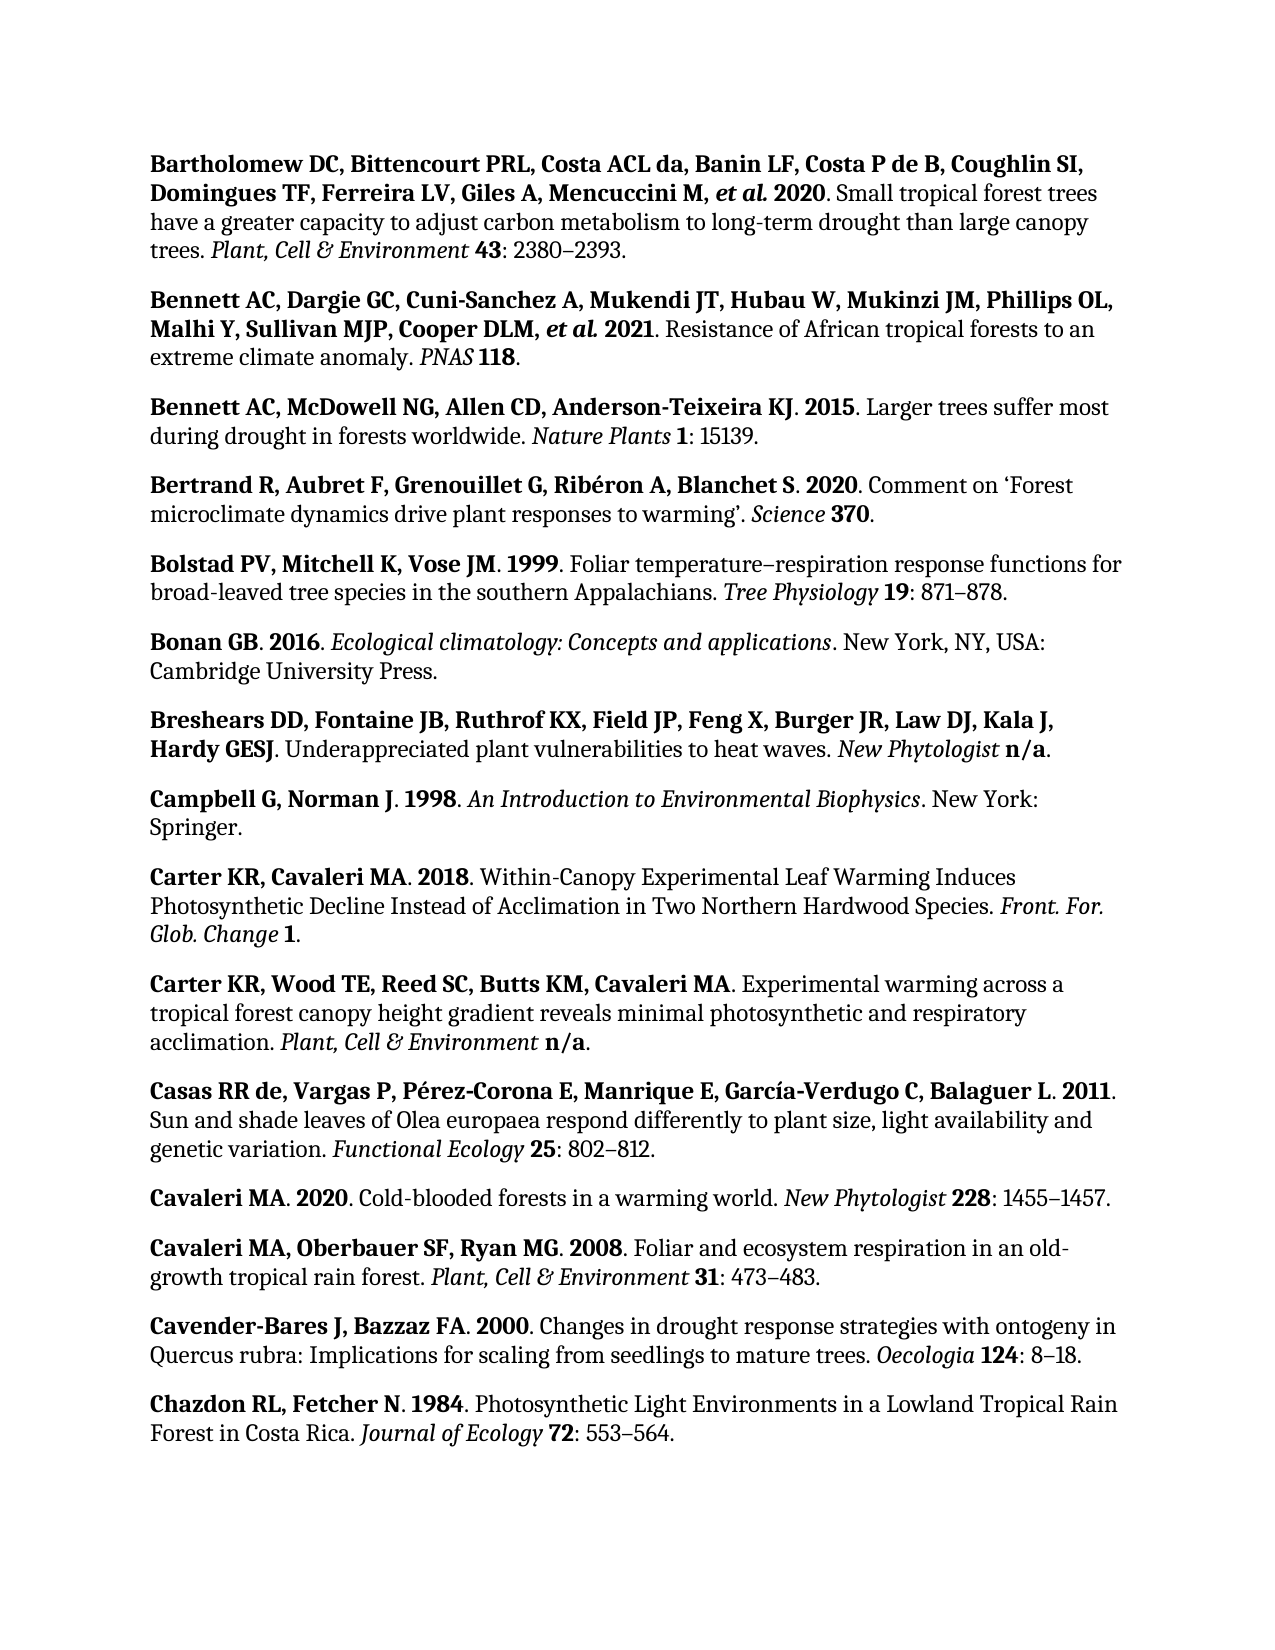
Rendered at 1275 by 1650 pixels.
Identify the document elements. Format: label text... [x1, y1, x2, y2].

text Carter KR, Cavaleri MA. 2018. Within-Canopy Experimental Leaf Warming Induces Photosynthetic Decline Instead of Acclimation in Two Northern Hardwood Species. Front. For. Glob. Change 1. [150, 863, 1125, 949]
text Chazdon RL, Fetcher N. 1984. Photosynthetic Light Environments in a Lowland Tropical Rain Forest in Costa Rica. Journal of Ecology 72: 553–564. [150, 1390, 1125, 1448]
text Bennett AC, McDowell NG, Allen CD, Anderson-Teixeira KJ. 2015. Larger trees suffer most during drought in forests worldwide. Nature Plants 1: 15139. [150, 393, 1125, 450]
text Cavaleri MA. 2020. Cold-blooded forests in a warming world. New Phytologist 228: 1455–1457. [150, 1184, 1125, 1213]
text Bartholomew DC, Bittencourt PRL, Costa ACL da, Banin LF, Costa P de B, Coughlin SI, Domingues TF, Ferreira LV, Giles A, Mencuccini M, et al. 2020. Small tropical forest trees have a greater capacity to adjust carbon metabolism to long-term drought than large canopy trees. Plant, Cell & Environment 43: 2380–2393. [150, 150, 1125, 265]
text Bertrand R, Aubret F, Grenouillet G, Ribéron A, Blanchet S. 2020. Comment on ‘Forest microclimate dynamics drive plant responses to warming’. Science 370. [150, 471, 1125, 529]
text Casas RR de, Vargas P, Pérez‐Corona E, Manrique E, García‐Verdugo C, Balaguer L. 2011. Sun and shade leaves of Olea europaea respond differently to plant size, light availability and genetic variation. Functional Ecology 25: 802–812. [150, 1077, 1125, 1163]
text Breshears DD, Fontaine JB, Ruthrof KX, Field JP, Feng X, Burger JR, Law DJ, Kala J, Hardy GESJ. Underappreciated plant vulnerabilities to heat waves. New Phytologist n/a. [150, 706, 1125, 764]
text Bonan GB. 2016. Ecological climatology: Concepts and applications. New York, NY, USA: Cambridge University Press. [150, 628, 1125, 685]
text Cavaleri MA, Oberbauer SF, Ryan MG. 2008. Foliar and ecosystem respiration in an old-growth tropical rain forest. Plant, Cell & Environment 31: 473–483. [150, 1234, 1125, 1291]
text Campbell G, Norman J. 1998. An Introduction to Environmental Biophysics. New York: Springer. [150, 784, 1125, 842]
text Carter KR, Wood TE, Reed SC, Butts KM, Cavaleri MA. Experimental warming across a tropical forest canopy height gradient reveals minimal photosynthetic and respiratory acclimation. Plant, Cell & Environment n/a. [150, 970, 1125, 1056]
text Cavender-Bares J, Bazzaz FA. 2000. Changes in drought response strategies with ontogeny in Quercus rubra: Implications for scaling from seedlings to mature trees. Oecologia 124: 8–18. [150, 1312, 1125, 1369]
text Bennett AC, Dargie GC, Cuni-Sanchez A, Mukendi JT, Hubau W, Mukinzi JM, Phillips OL, Malhi Y, Sullivan MJP, Cooper DLM, et al. 2021. Resistance of African tropical forests to an extreme climate anomaly. PNAS 118. [150, 286, 1125, 372]
text Bolstad PV, Mitchell K, Vose JM. 1999. Foliar temperature–respiration response functions for broad-leaved tree species in the southern Appalachians. Tree Physiology 19: 871–878. [150, 549, 1125, 607]
